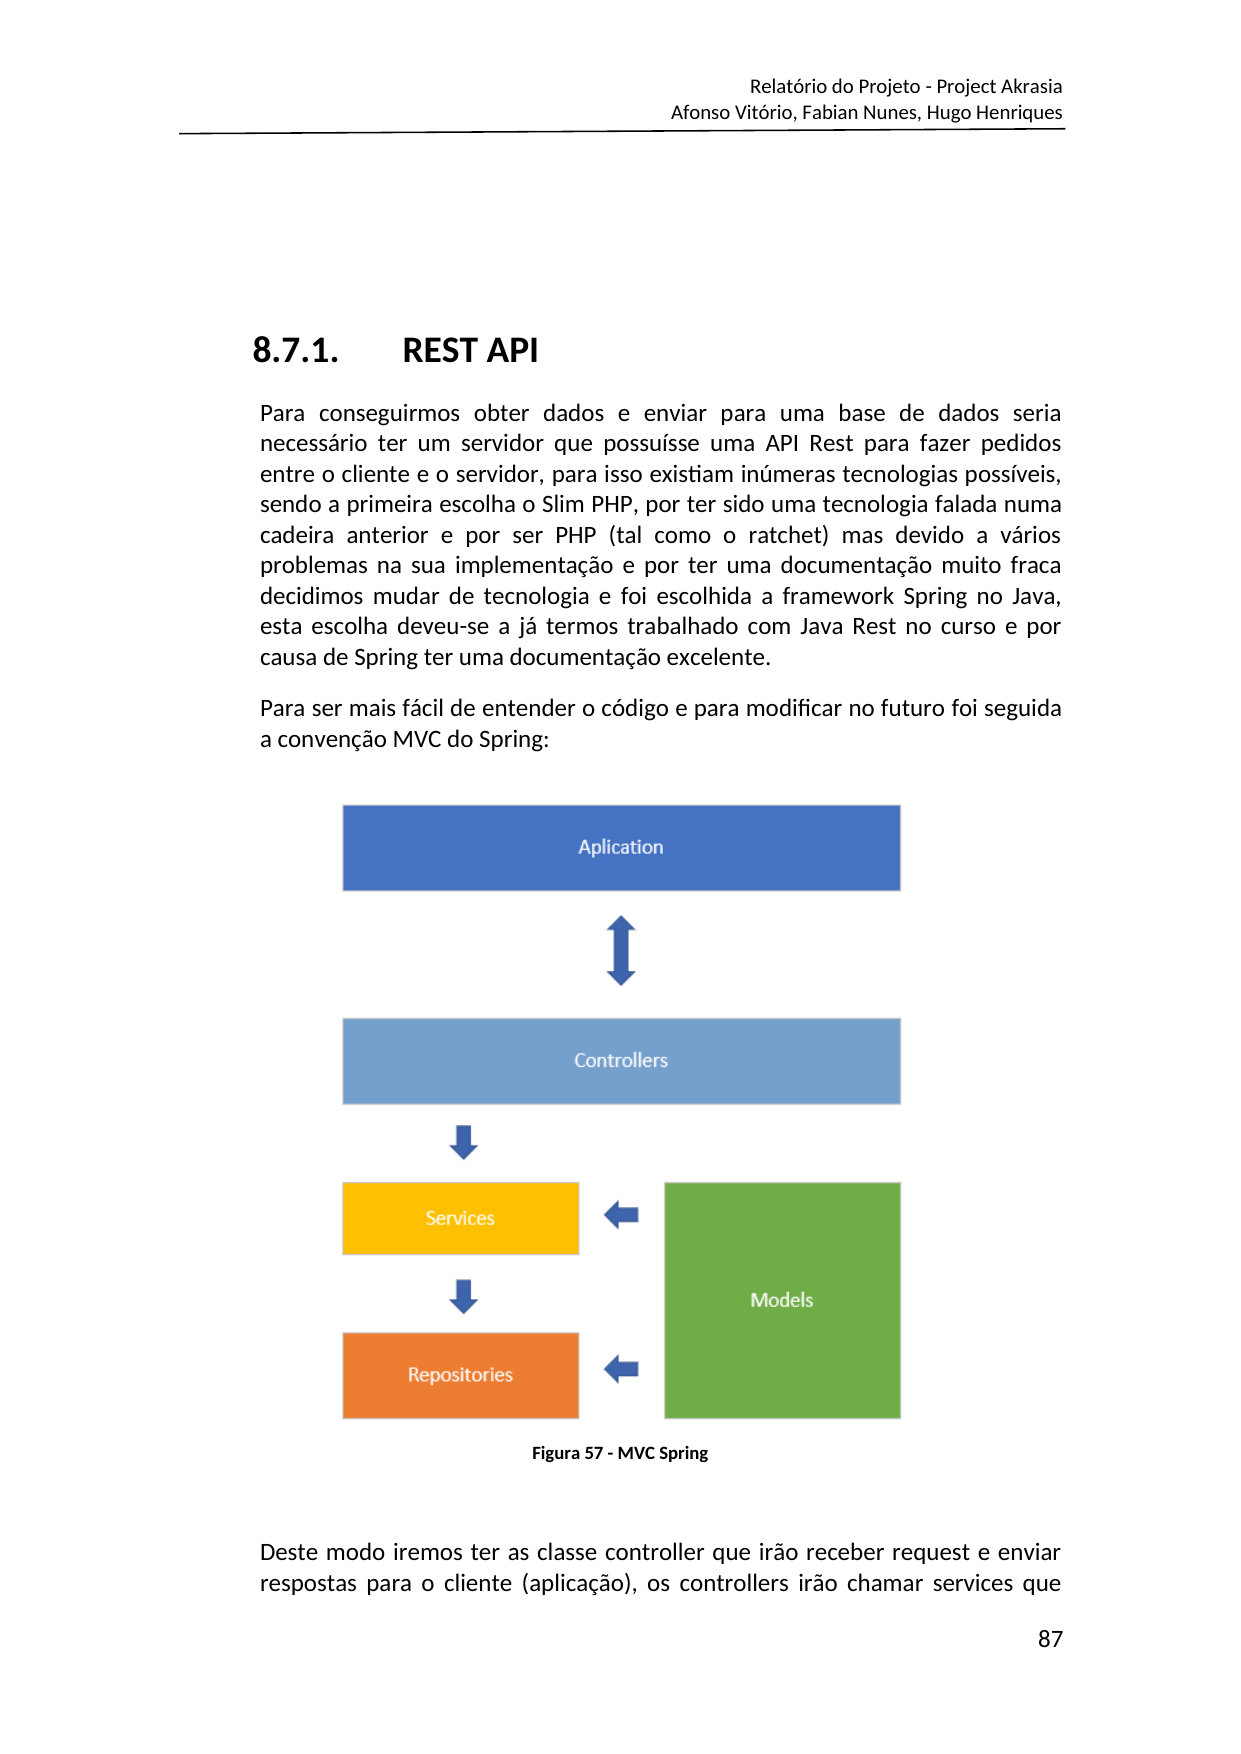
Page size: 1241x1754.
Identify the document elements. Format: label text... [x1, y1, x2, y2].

text Para ser mais fácil de entender o código e para modificar no futuro foi seguida a convenção MVC do Spring: [260, 692, 1063, 753]
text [260, 1536, 1063, 1597]
picture [326, 792, 914, 1432]
subtitle REST API [252, 326, 1063, 372]
text Para conseguirmos obter dados e enviar para uma base de dados seria necessário ter um servidor que possuísse uma API Rest para fazer pedidos entre o cliente e o servidor, para isso existiam inúmeras tecnologias possíveis, sendo a primeira escolha o Slim PHP, por ter sido uma tecnologia falada numa cadeira anterior e por ser PHP (tal como o ratchet) mas devido a vários problemas na sua implementação e por ter uma documentação muito fraca decidimos mudar de tecnologia e foi escolhida a framework Spring no Java, esta escolha deveu-se a já termos trabalhado com Java Rest no curso e por causa de Spring ter uma documentação excelente. [260, 397, 1063, 671]
